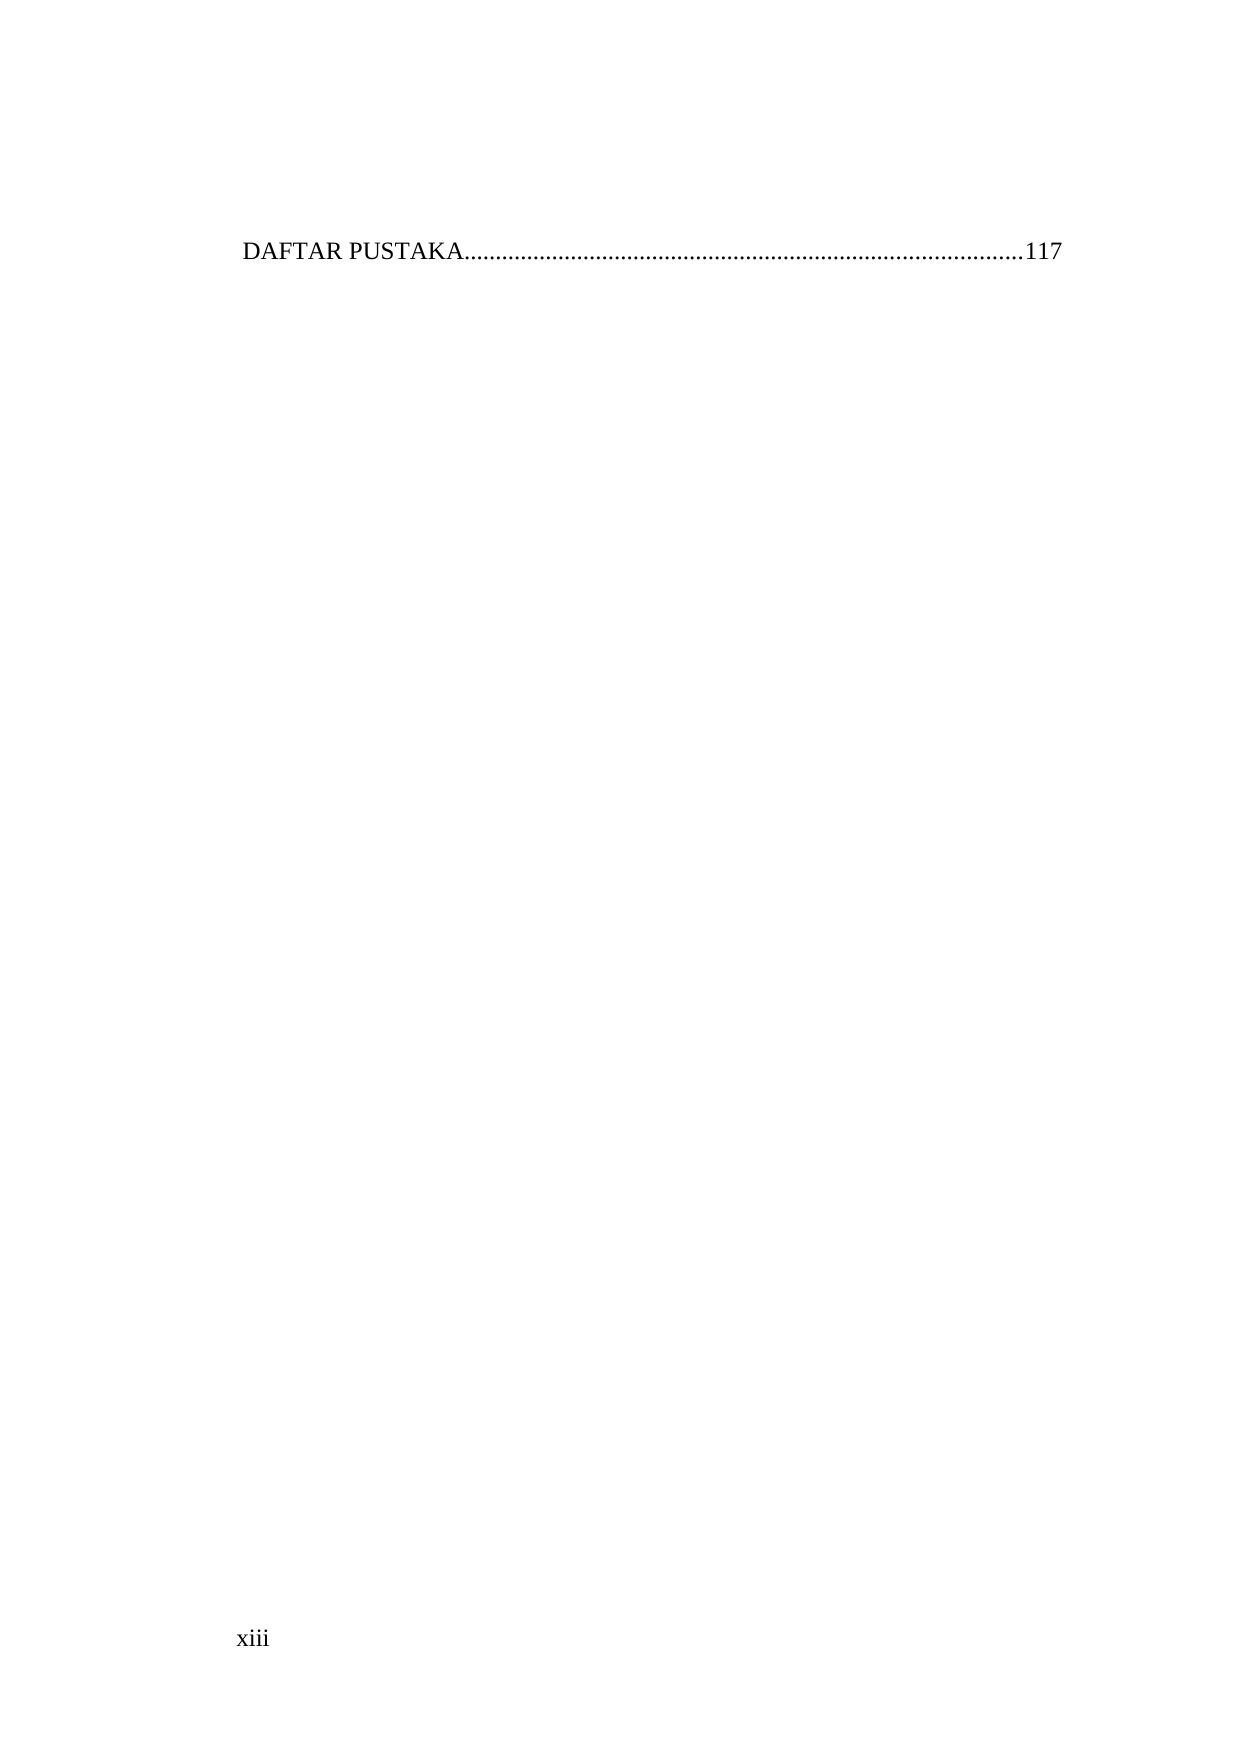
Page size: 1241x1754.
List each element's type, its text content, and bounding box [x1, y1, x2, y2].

text DAFTAR PUSTAKA 117 [236, 236, 1063, 265]
